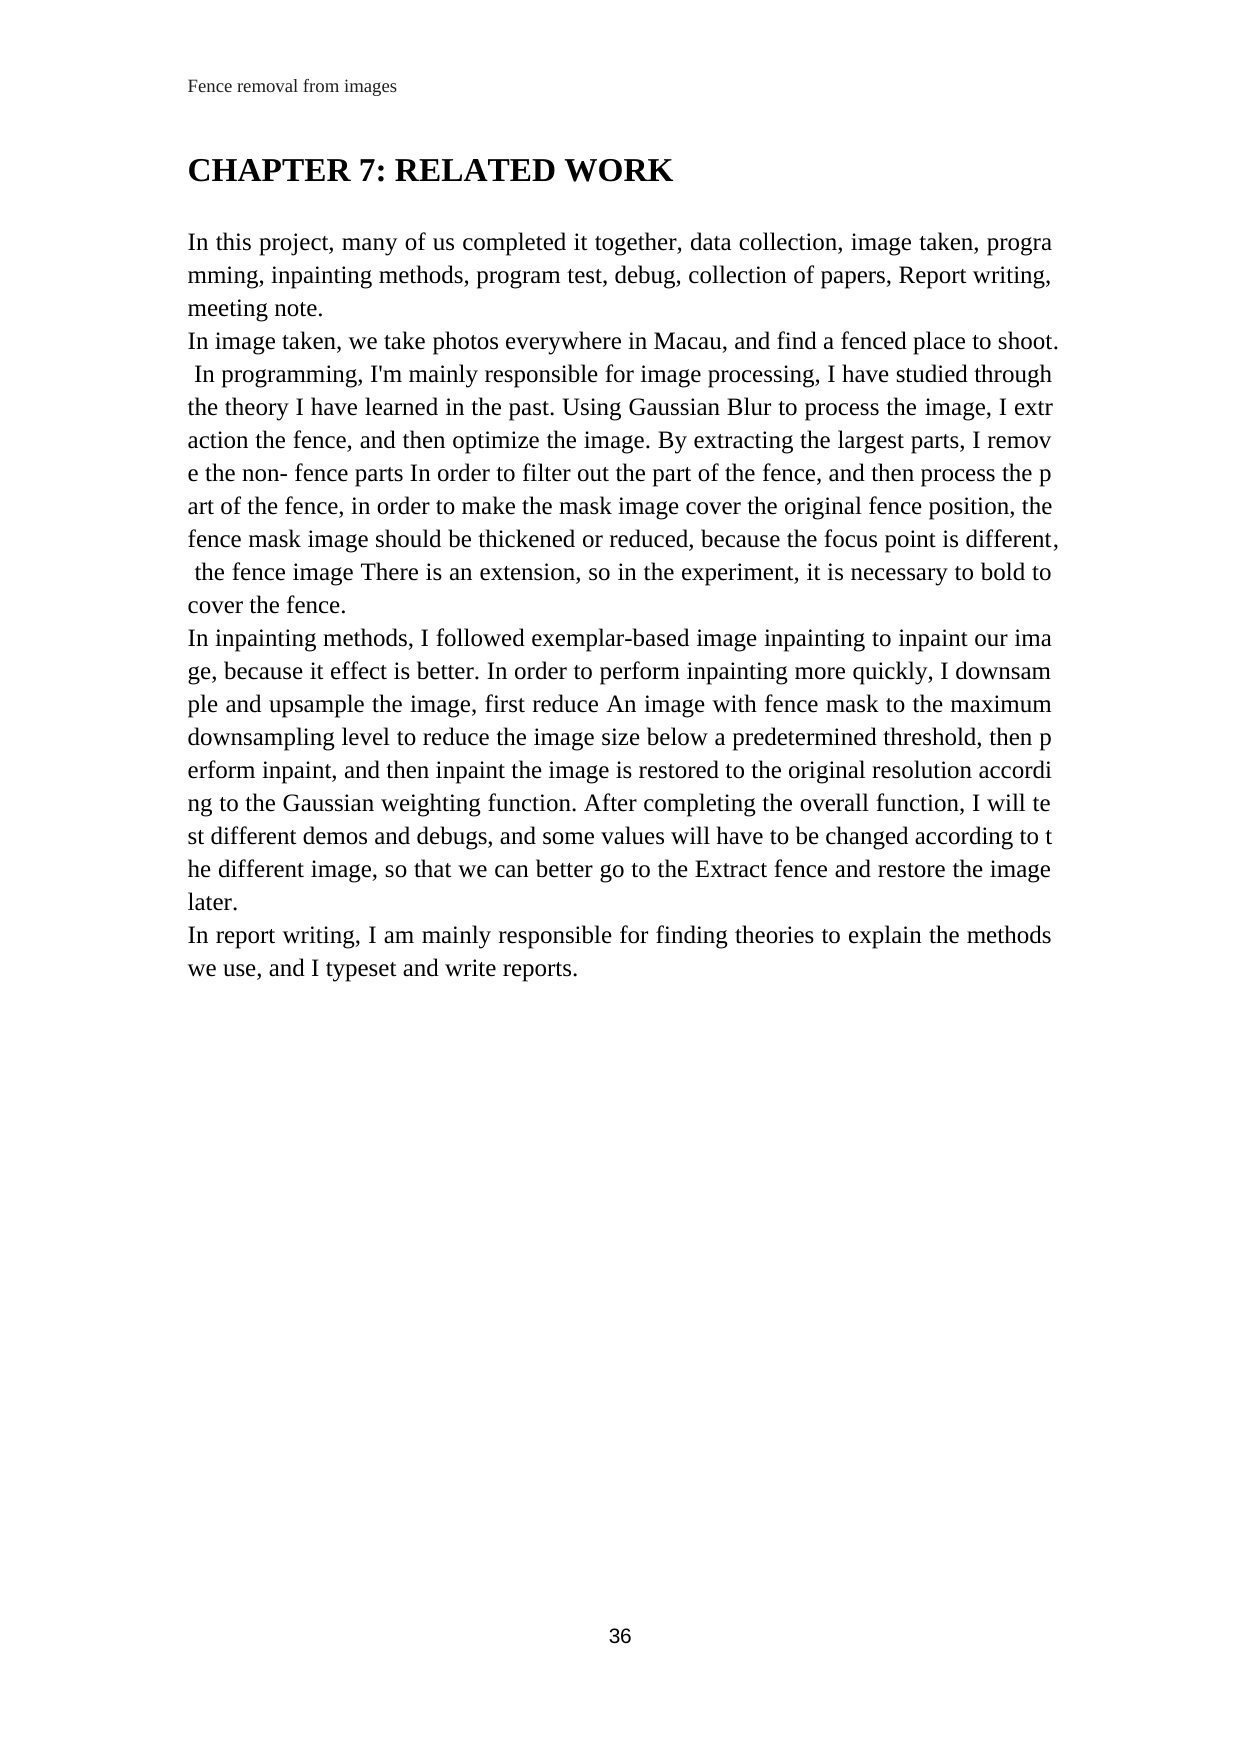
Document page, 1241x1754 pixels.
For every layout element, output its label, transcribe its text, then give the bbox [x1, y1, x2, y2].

text In inpainting methods, I followed exemplar-based image inpainting to inpaint our image, because it effect is better. In order to perform inpainting more quickly, I downsample and upsample the image, first reduce An image with fence mask to the maximum downsampling level to reduce the image size below a predetermined threshold, then perform inpaint, and then inpaint the image is restored to the original resolution according to the Gaussian weighting function. After completing the overall function, I will test different demos and debugs, and some values will have to be changed according to the different image, so that we can better go to the Extract fence and restore the image later. [187, 623, 1053, 916]
text In image taken, we take photos everywhere in Macau, and find a fenced place to shoot. In programming, I'm mainly responsible for image processing, I have studied through the theory I have learned in the past. Using Gaussian Blur to process the image, I extraction the fence, and then optimize the image. By extracting the largest parts, I remove the non- fence parts In order to filter out the part of the fence, and then process the part of the fence, in order to make the mask image cover the original fence position, the fence mask image should be thickened or reduced, because the focus point is different, the fence image There is an extension, so in the experiment, it is necessary to bold to cover the fence. [187, 326, 1053, 619]
subtitle CHAPTER 7: RELATED WORK [187, 150, 1053, 188]
text In report writing, I am mainly responsible for finding theories to explain the methods we use, and I typeset and write reports. [187, 920, 1053, 982]
text In this project, many of us completed it together, data collection, image taken, programming, inpainting methods, program test, debug, collection of papers, Report writing, meeting note. [187, 227, 1053, 321]
